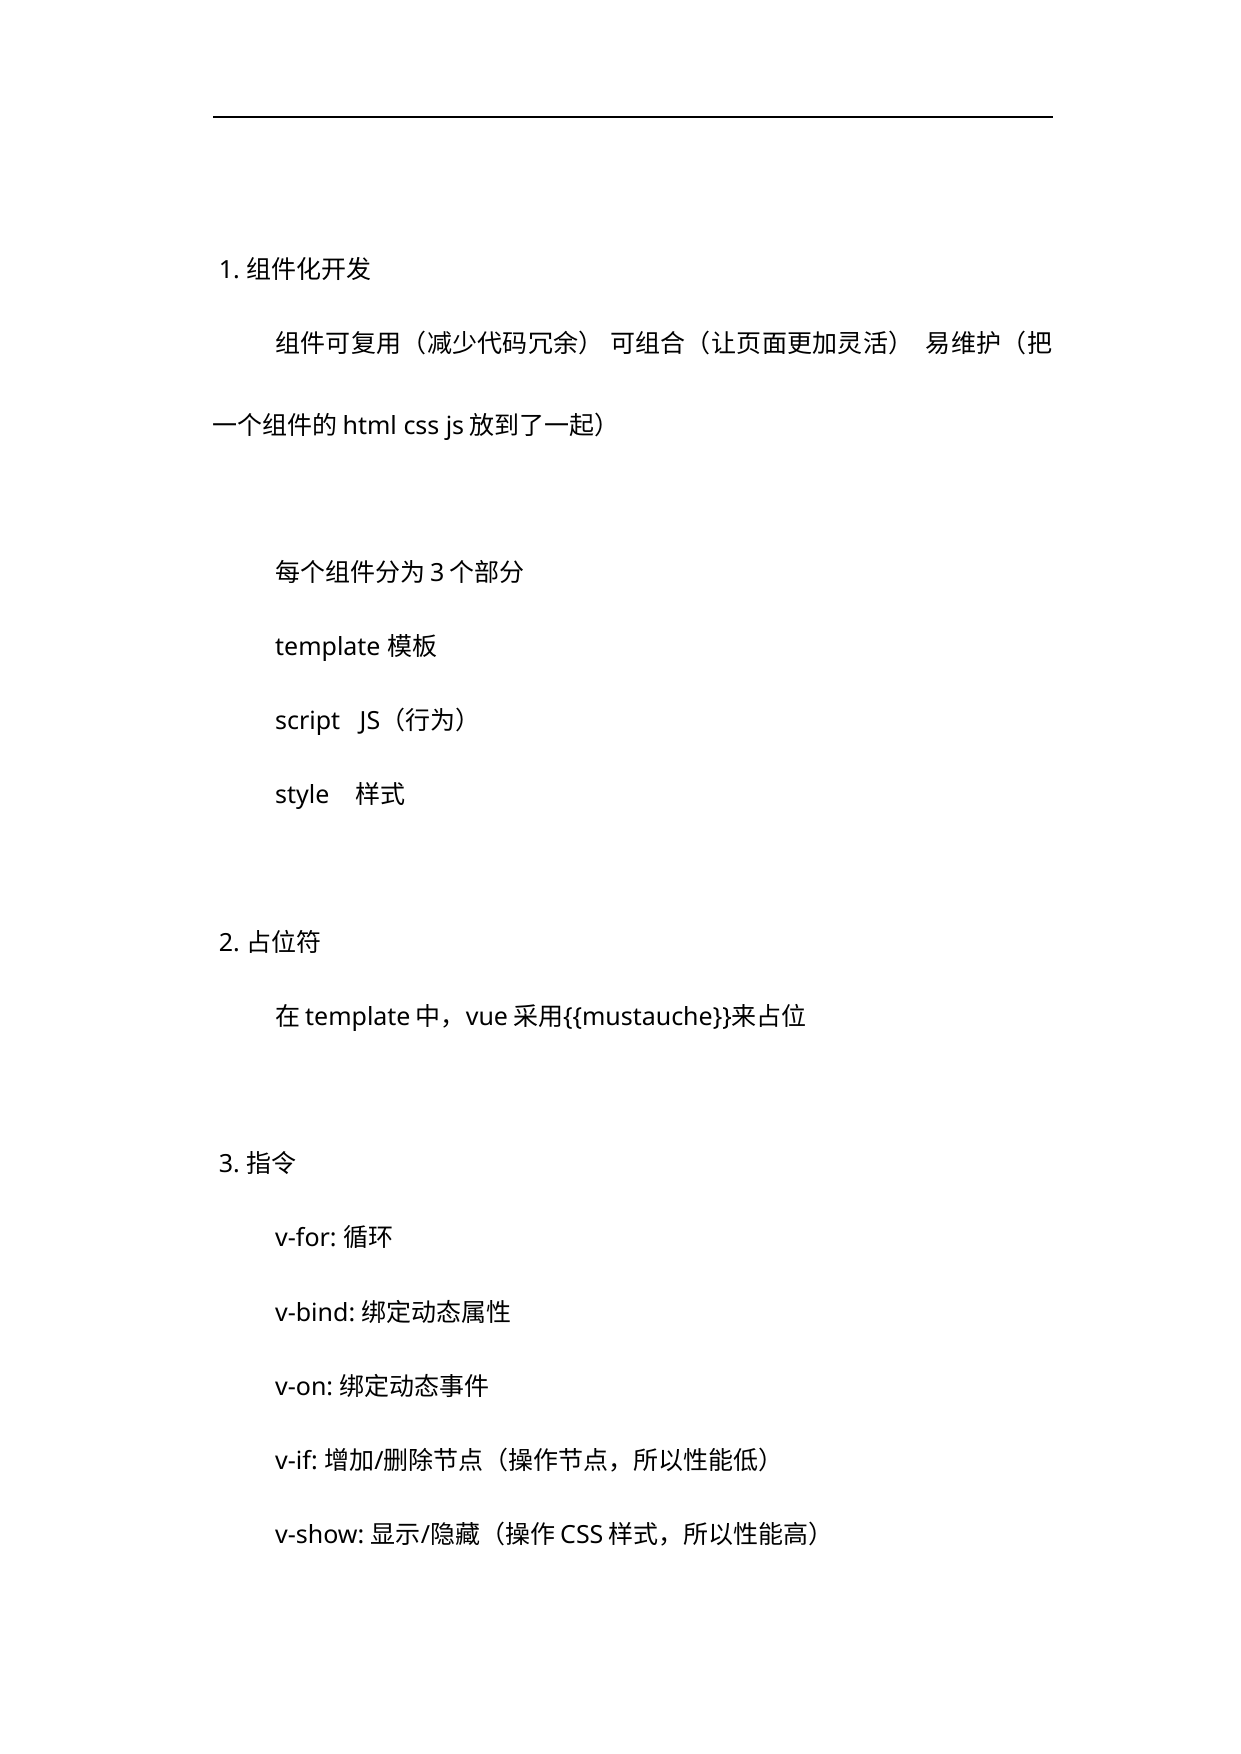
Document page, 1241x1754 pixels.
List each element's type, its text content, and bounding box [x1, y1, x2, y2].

text style 样式 [212, 760, 1053, 825]
text v-show: 显示/隐藏（操作CSS样式，所以性能高） [212, 1500, 1053, 1565]
text 2. 占位符 [198, 908, 1053, 973]
text 1. 组件化开发 [198, 235, 1053, 300]
text v-if: 增加/删除节点（操作节点，所以性能低） [212, 1426, 1053, 1491]
text 每个组件分为3个部分 [212, 538, 1053, 603]
text v-on: 绑定动态事件 [212, 1352, 1053, 1417]
text 3. 指令 [198, 1129, 1053, 1194]
text script JS（行为） [212, 686, 1053, 751]
text v-bind: 绑定动态属性 [212, 1278, 1053, 1343]
text 组件可复用（减少代码冗余） 可组合（让页面更加灵活） 易维护（把一个组件的html css js放到了一起） [212, 309, 1053, 456]
text v-for: 循环 [212, 1203, 1053, 1268]
text 在template中，vue采用{{mustauche}}来占位 [212, 982, 1053, 1047]
text template 模板 [212, 612, 1053, 677]
